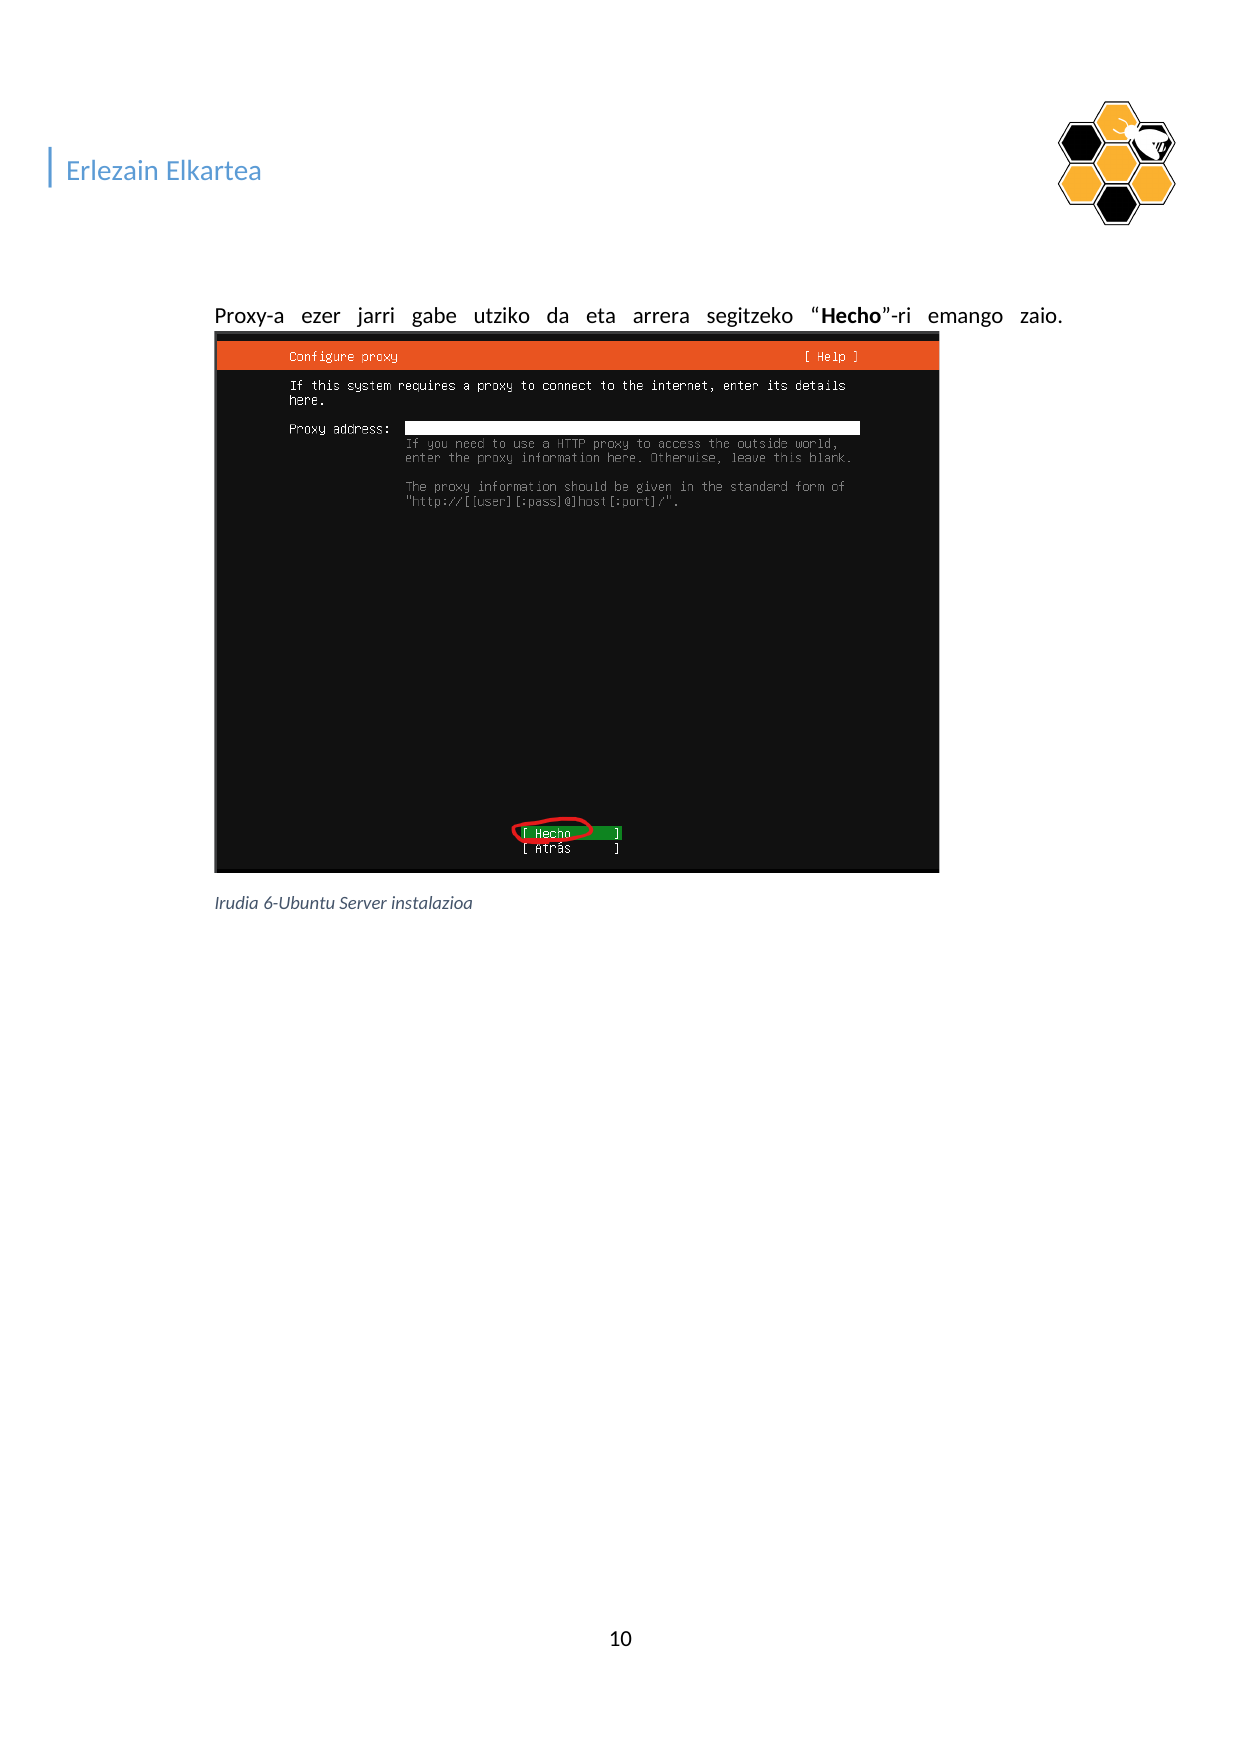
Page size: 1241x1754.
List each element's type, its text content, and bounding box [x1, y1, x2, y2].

picture [1045, 101, 1200, 227]
text Irudia 6-Ubuntu Server instalazioa [214, 891, 1063, 914]
picture [214, 331, 940, 873]
